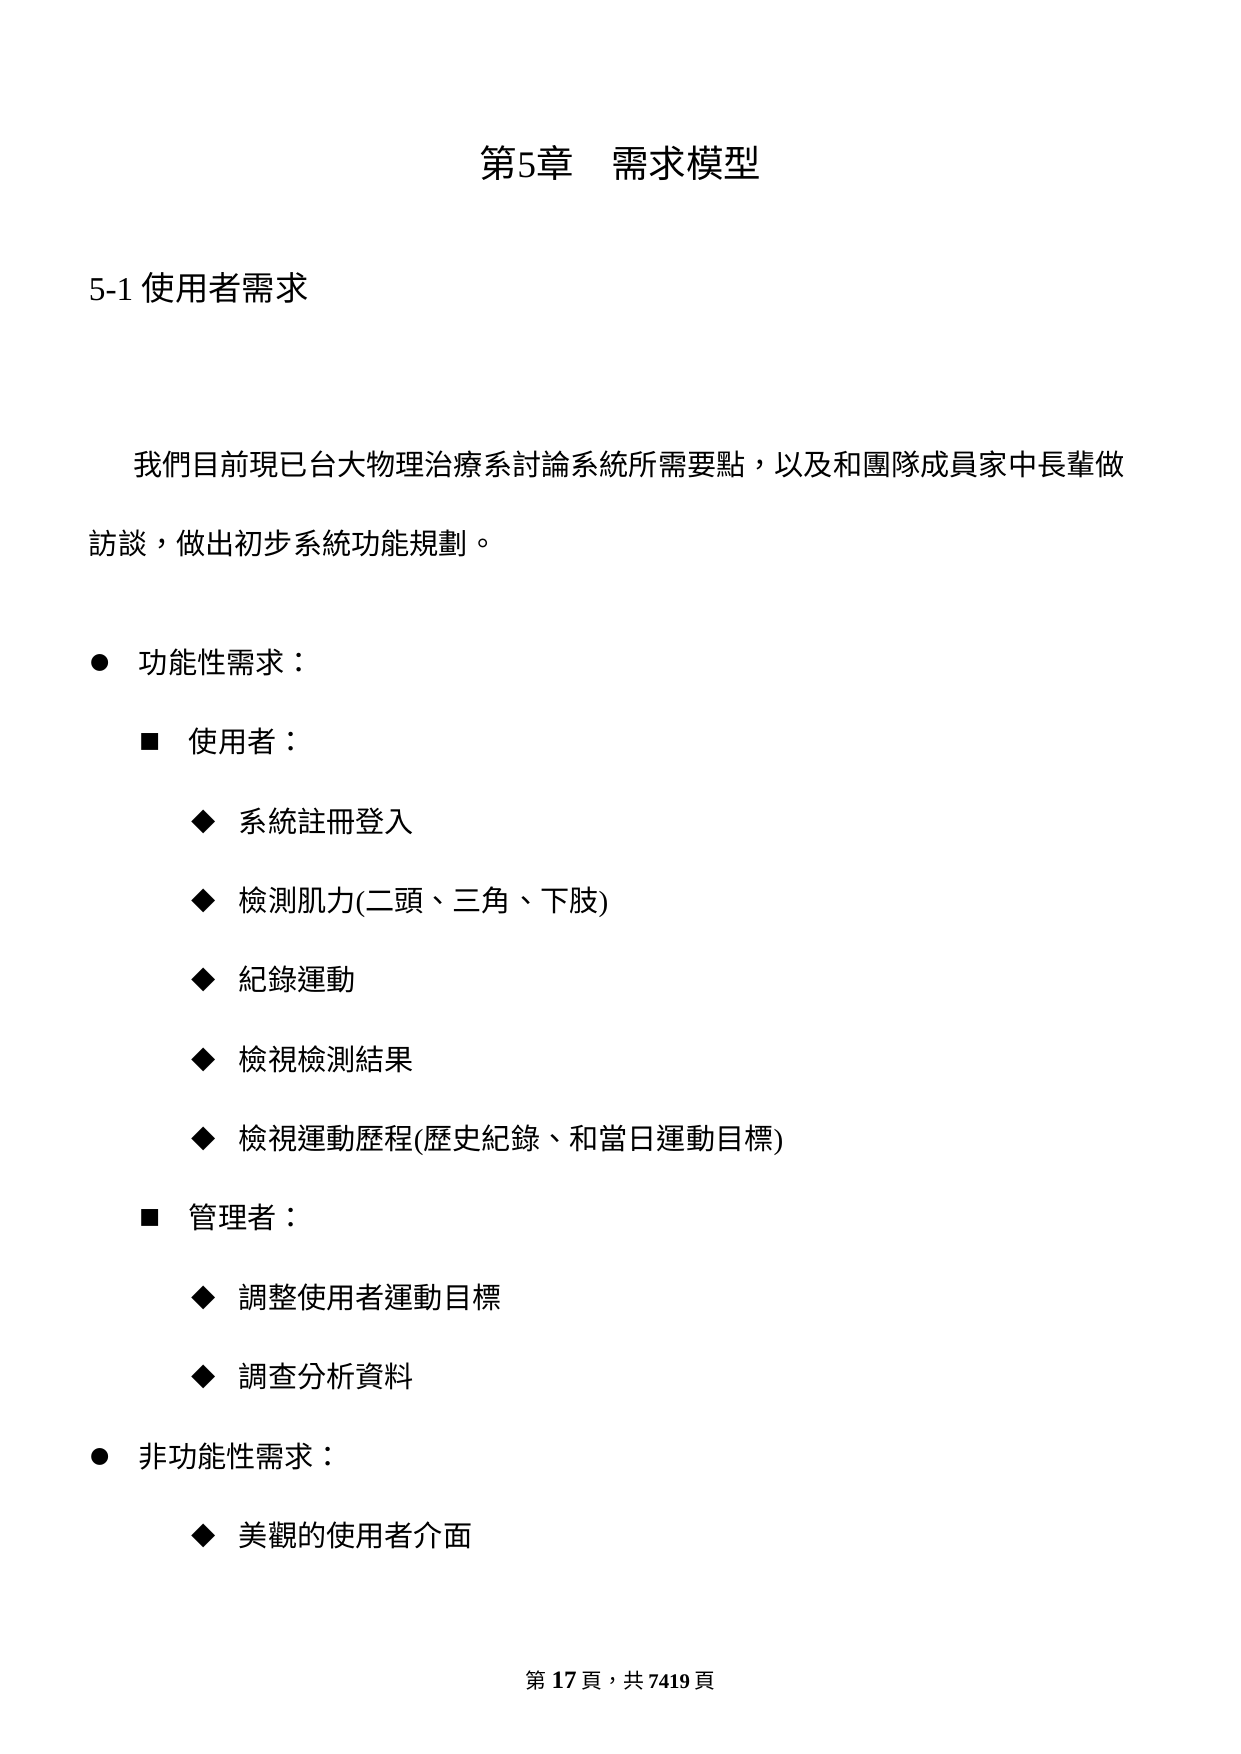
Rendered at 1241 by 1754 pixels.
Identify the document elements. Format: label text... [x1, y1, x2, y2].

list 系統註冊登入 [189, 780, 1152, 859]
list 紀錄運動 [189, 938, 1152, 1018]
list 檢測肌力(二頭、三角、下肢) [189, 859, 1152, 938]
list 管理者： [139, 1177, 1152, 1256]
list 功能性需求： [89, 621, 1152, 700]
list 檢視運動歷程(歷史紀錄、和當日運動目標) [189, 1097, 1152, 1177]
list 調整使用者運動目標 [189, 1256, 1152, 1335]
subtitle 使用者需求 [89, 247, 1152, 326]
list 美觀的使用者介面 [189, 1494, 1152, 1573]
list 調查分析資料 [189, 1335, 1152, 1415]
list 檢視檢測結果 [189, 1018, 1152, 1097]
text 我們目前現已台大物理治療系討論系統所需要點，以及和團隊成員家中長輩做訪談，做出初步系統功能規劃。 [89, 422, 1152, 581]
list 使用者： [139, 700, 1152, 780]
subtitle 需求模型 [89, 121, 1152, 201]
list 非功能性需求： [89, 1415, 1152, 1494]
